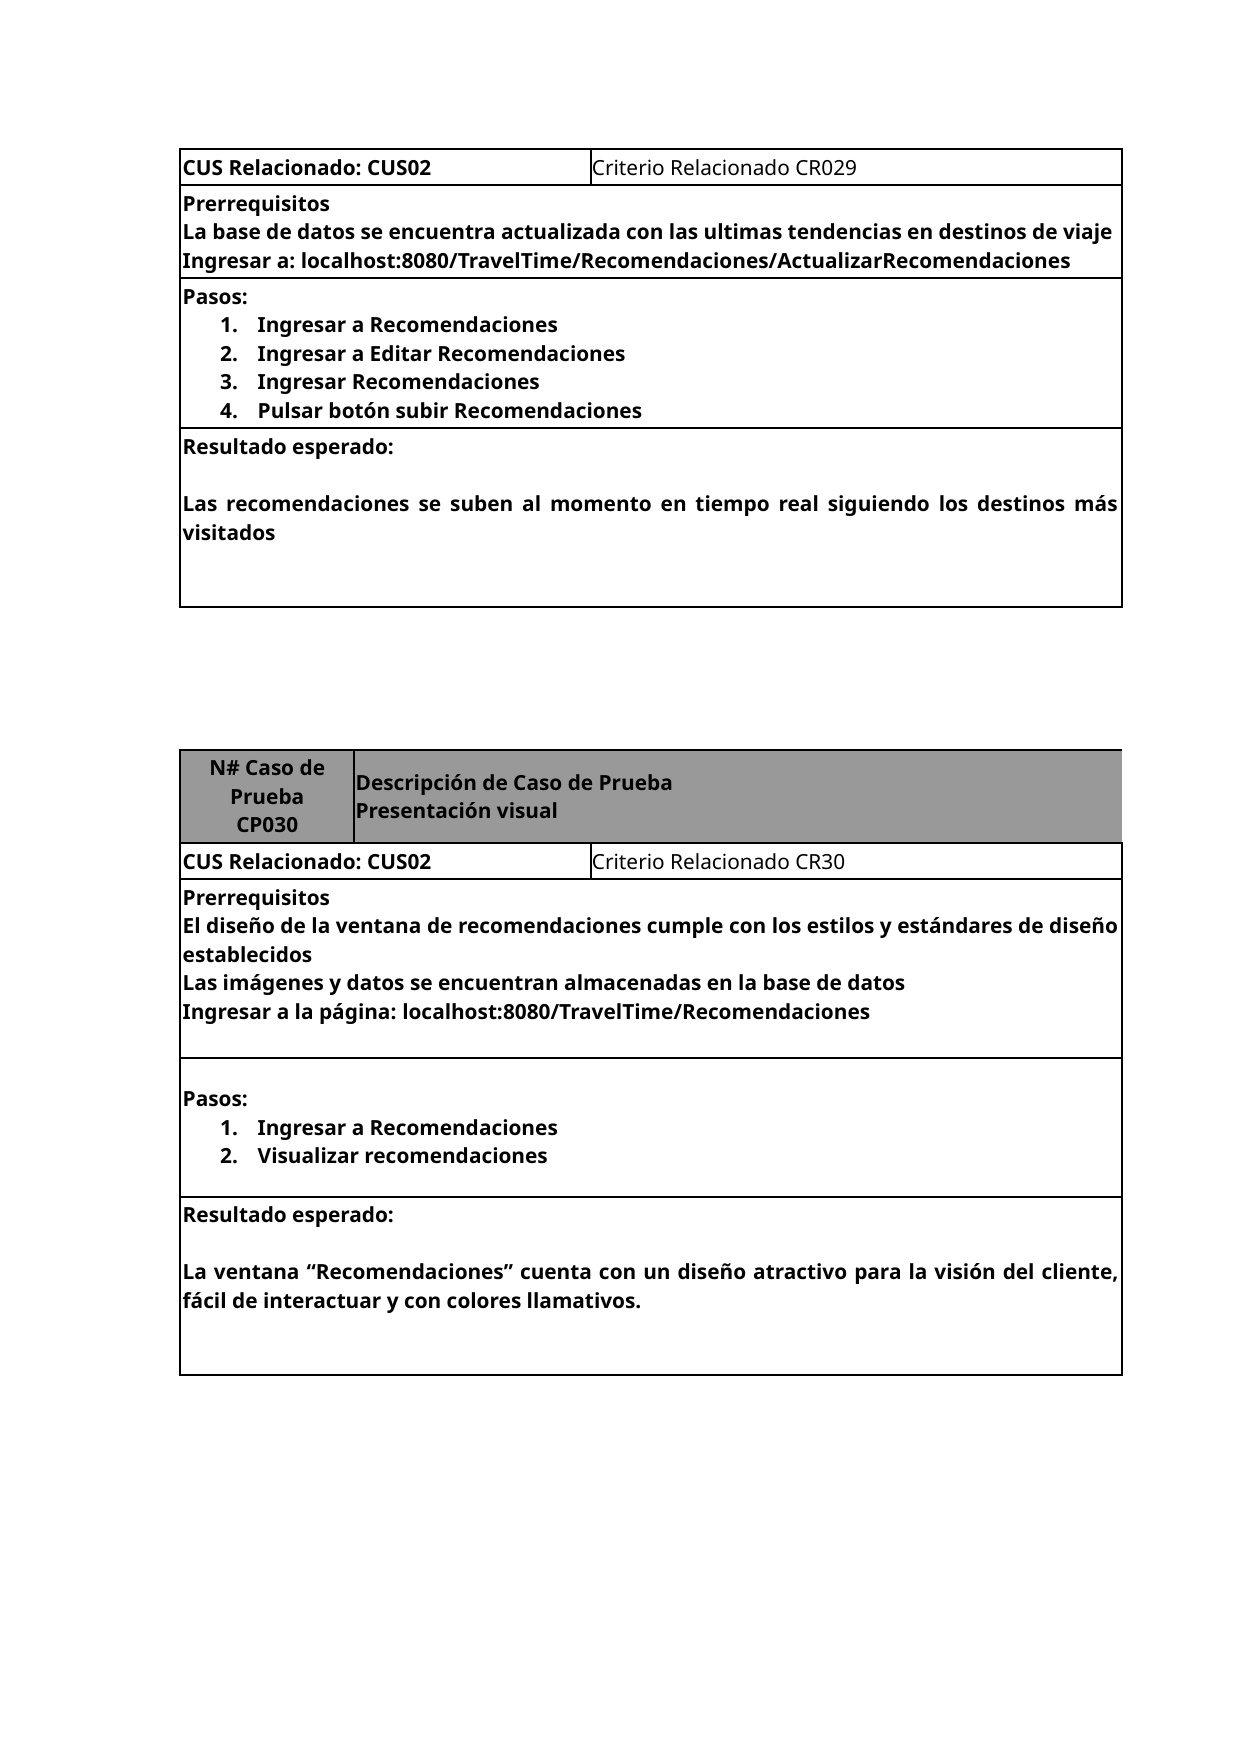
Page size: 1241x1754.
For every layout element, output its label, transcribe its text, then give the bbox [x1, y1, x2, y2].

table_cell Criterio Relacionado CR029 [592, 150, 1121, 184]
table_cell Prerrequisitos El diseño de la ventana de recomendaciones cumple con los estilos y estándares de diseño establecidos Las imágenes y datos se encuentran almacenadas en la base de datos Ingresar a la página: localhost:8080/TravelTime/Recomendaciones [181, 880, 1121, 1057]
table_cell Pasos: Ingresar a Recomendaciones Visualizar recomendaciones [181, 1059, 1121, 1196]
table_header N# Caso de Prueba CP030 [181, 751, 353, 842]
table_cell Resultado esperado: Las recomendaciones se suben al momento en tiempo real siguiendo los destinos más visitados [181, 429, 1121, 606]
table_cell Criterio Relacionado CR30 [592, 844, 1121, 878]
table_header Descripción de Caso de Prueba Presentación visual [355, 751, 1122, 842]
table_cell Pasos: Ingresar a Recomendaciones Ingresar a Editar Recomendaciones Ingresar Recomendaciones Pulsar botón subir Recomendaciones [181, 279, 1121, 427]
table_cell CUS Relacionado: CUS02 [181, 844, 590, 878]
table_cell Prerrequisitos La base de datos se encuentra actualizada con las ultimas tendencias en destinos de viaje Ingresar a: localhost:8080/TravelTime/Recomendaciones/ActualizarRecomendaciones [181, 186, 1121, 277]
table_cell CUS Relacionado: CUS02 [181, 150, 590, 184]
table_cell Resultado esperado: La ventana “Recomendaciones” cuenta con un diseño atractivo para la visión del cliente, fácil de interactuar y con colores llamativos. [181, 1198, 1121, 1374]
